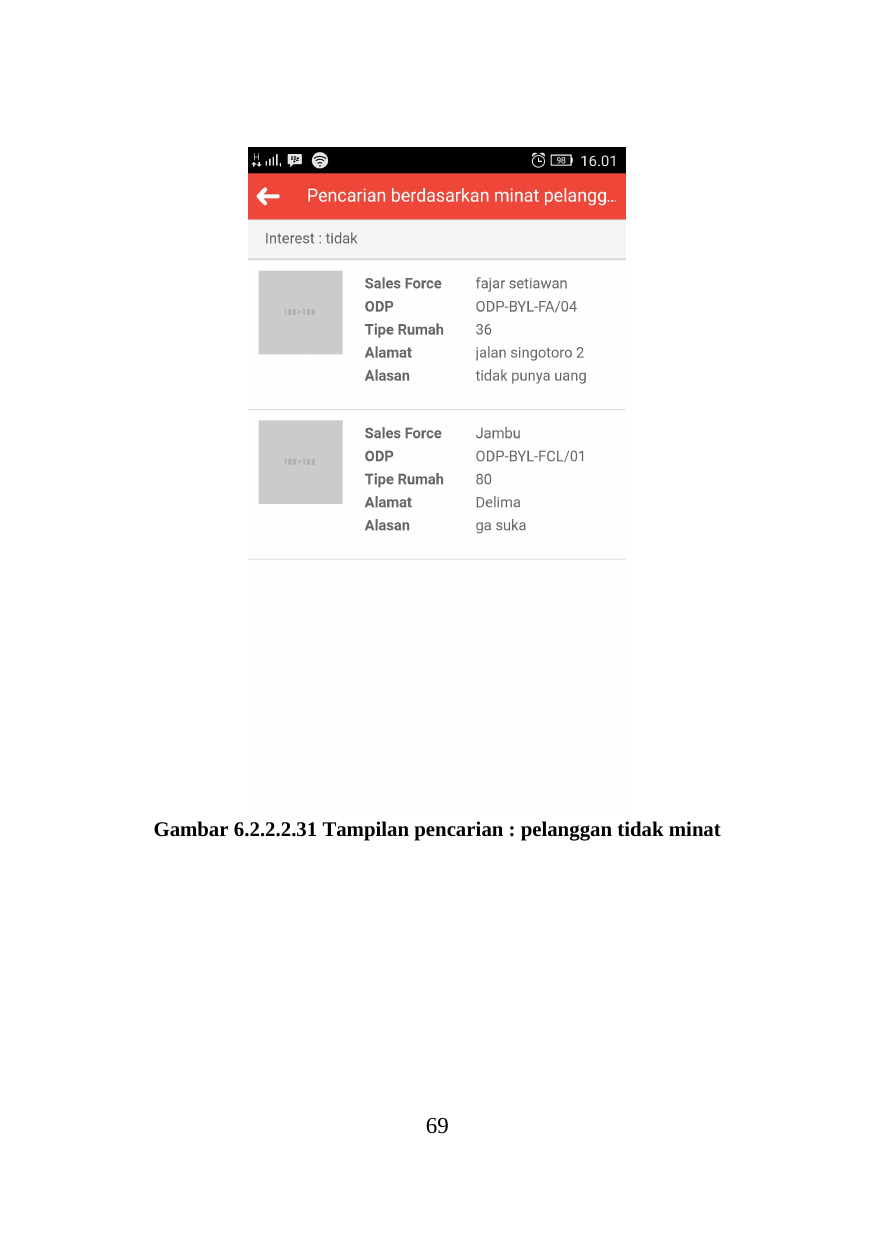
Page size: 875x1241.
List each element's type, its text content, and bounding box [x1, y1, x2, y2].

picture [248, 147, 626, 817]
